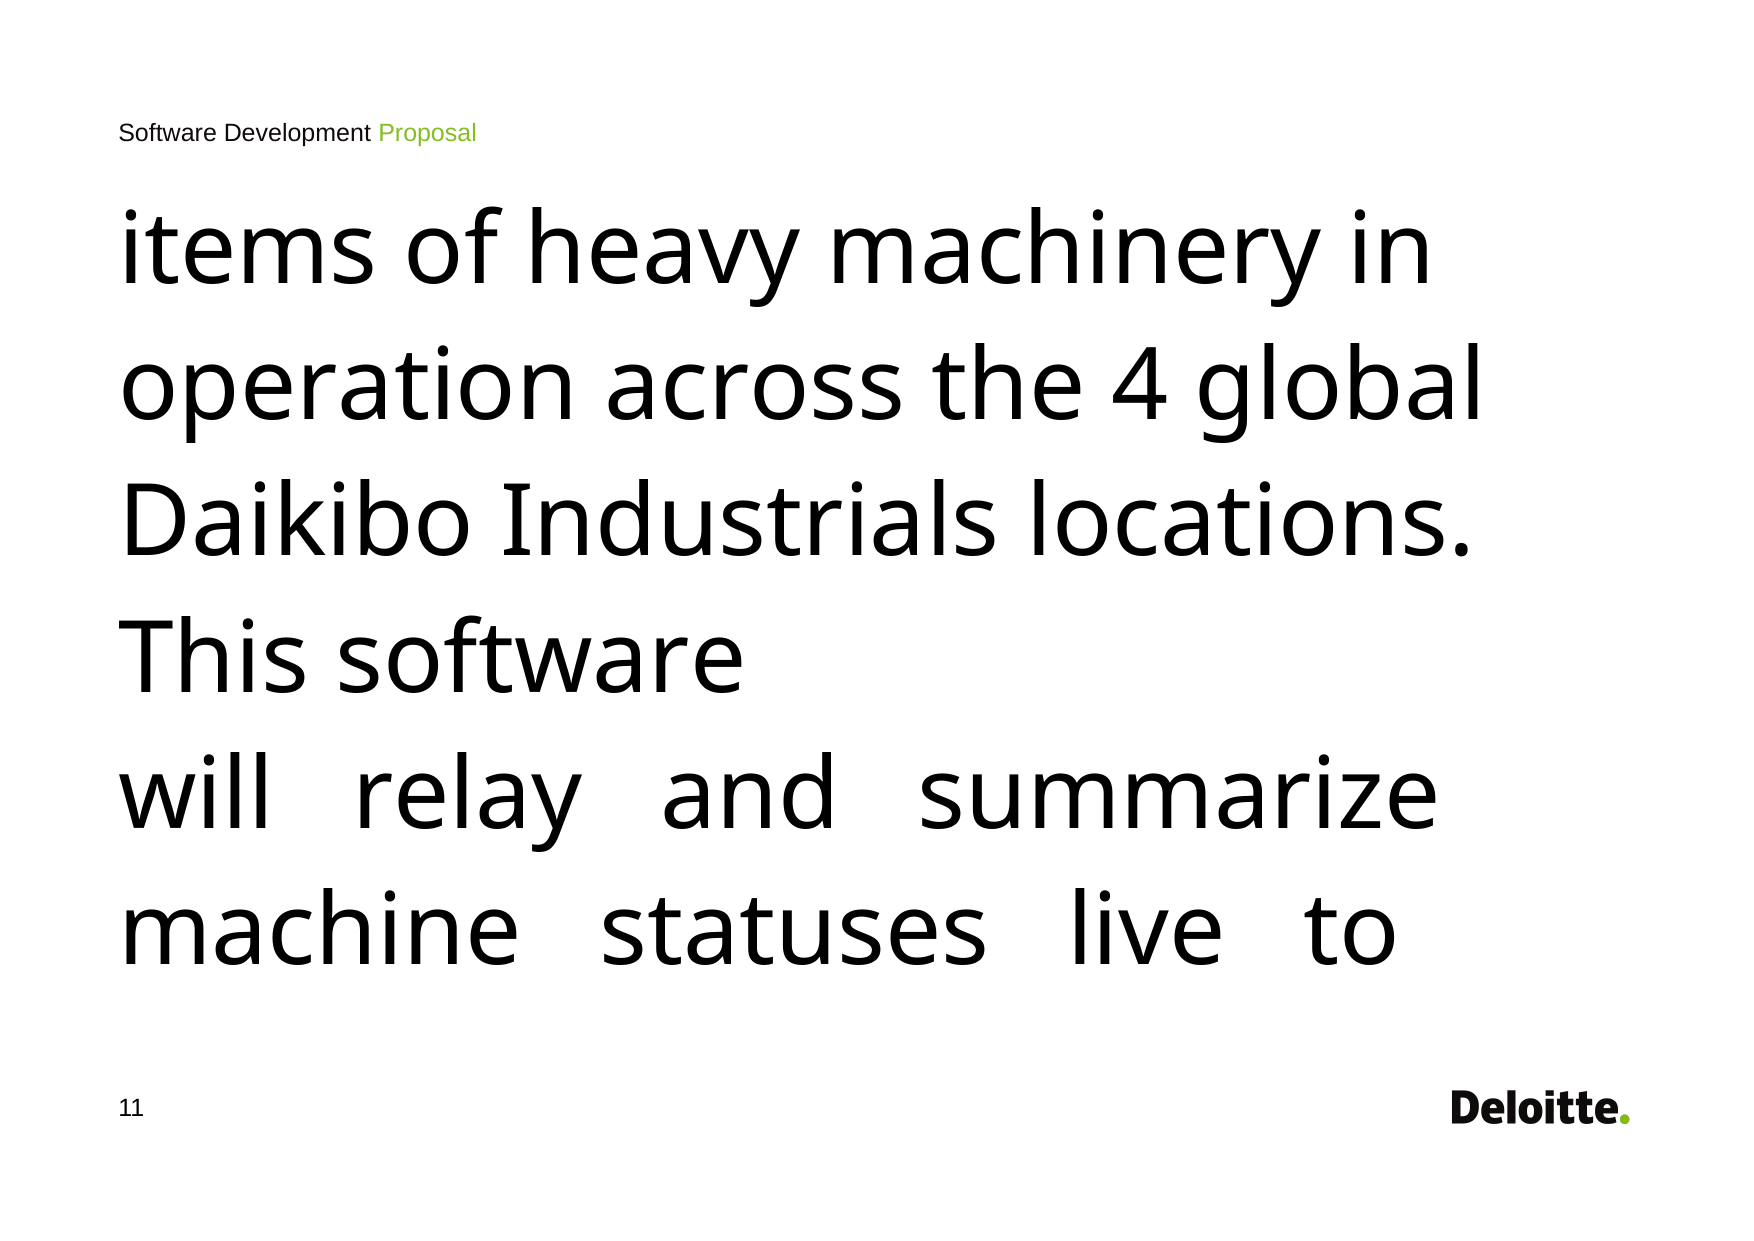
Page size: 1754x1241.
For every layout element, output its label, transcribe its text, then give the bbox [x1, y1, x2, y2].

text will relay and summarize machine statuses live to you in the form of a simple and accessible [118, 721, 1636, 994]
text items of heavy machinery in operation across the 4 global Daikibo Industrials locations. This software [118, 176, 1636, 721]
picture [1448, 1084, 1633, 1130]
